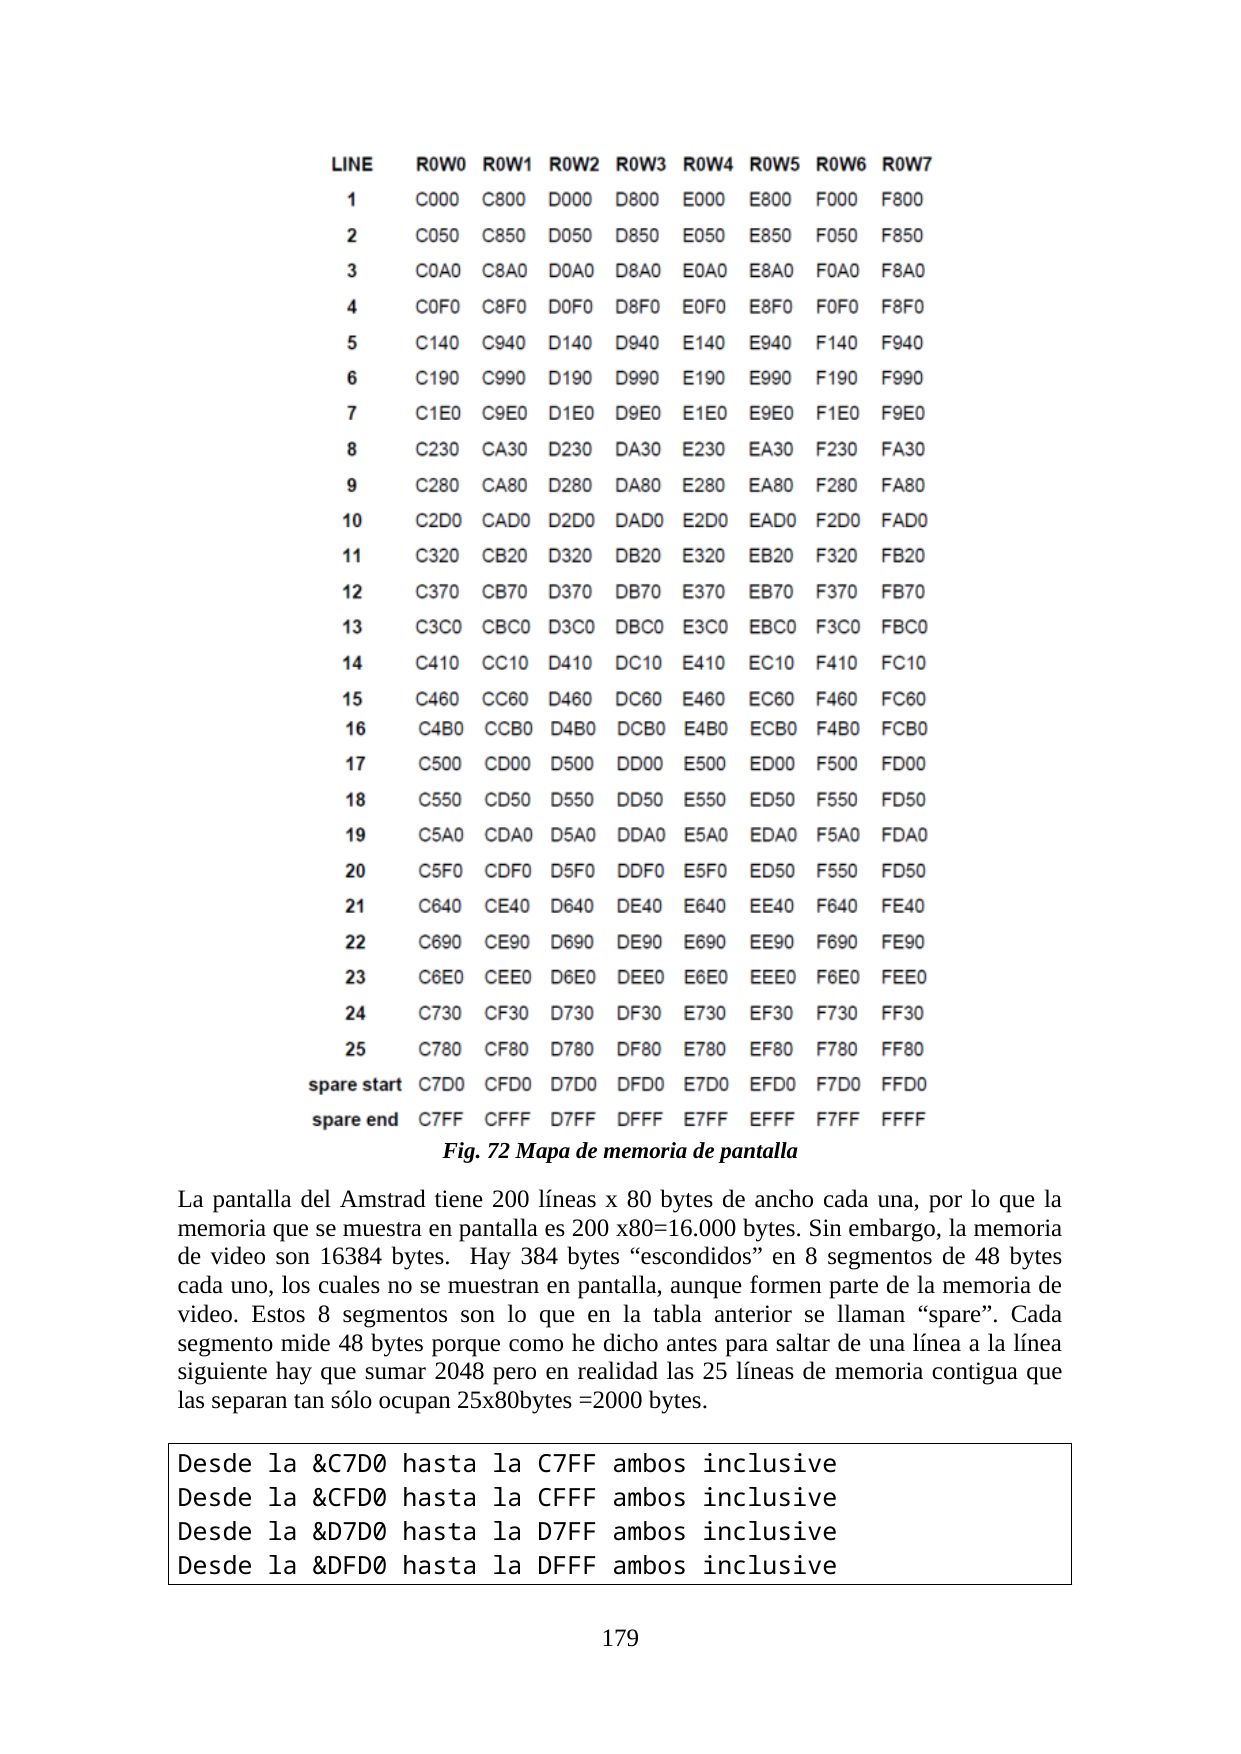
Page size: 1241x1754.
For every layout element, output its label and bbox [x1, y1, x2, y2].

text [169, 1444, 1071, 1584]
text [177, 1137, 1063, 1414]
picture [296, 147, 944, 1137]
